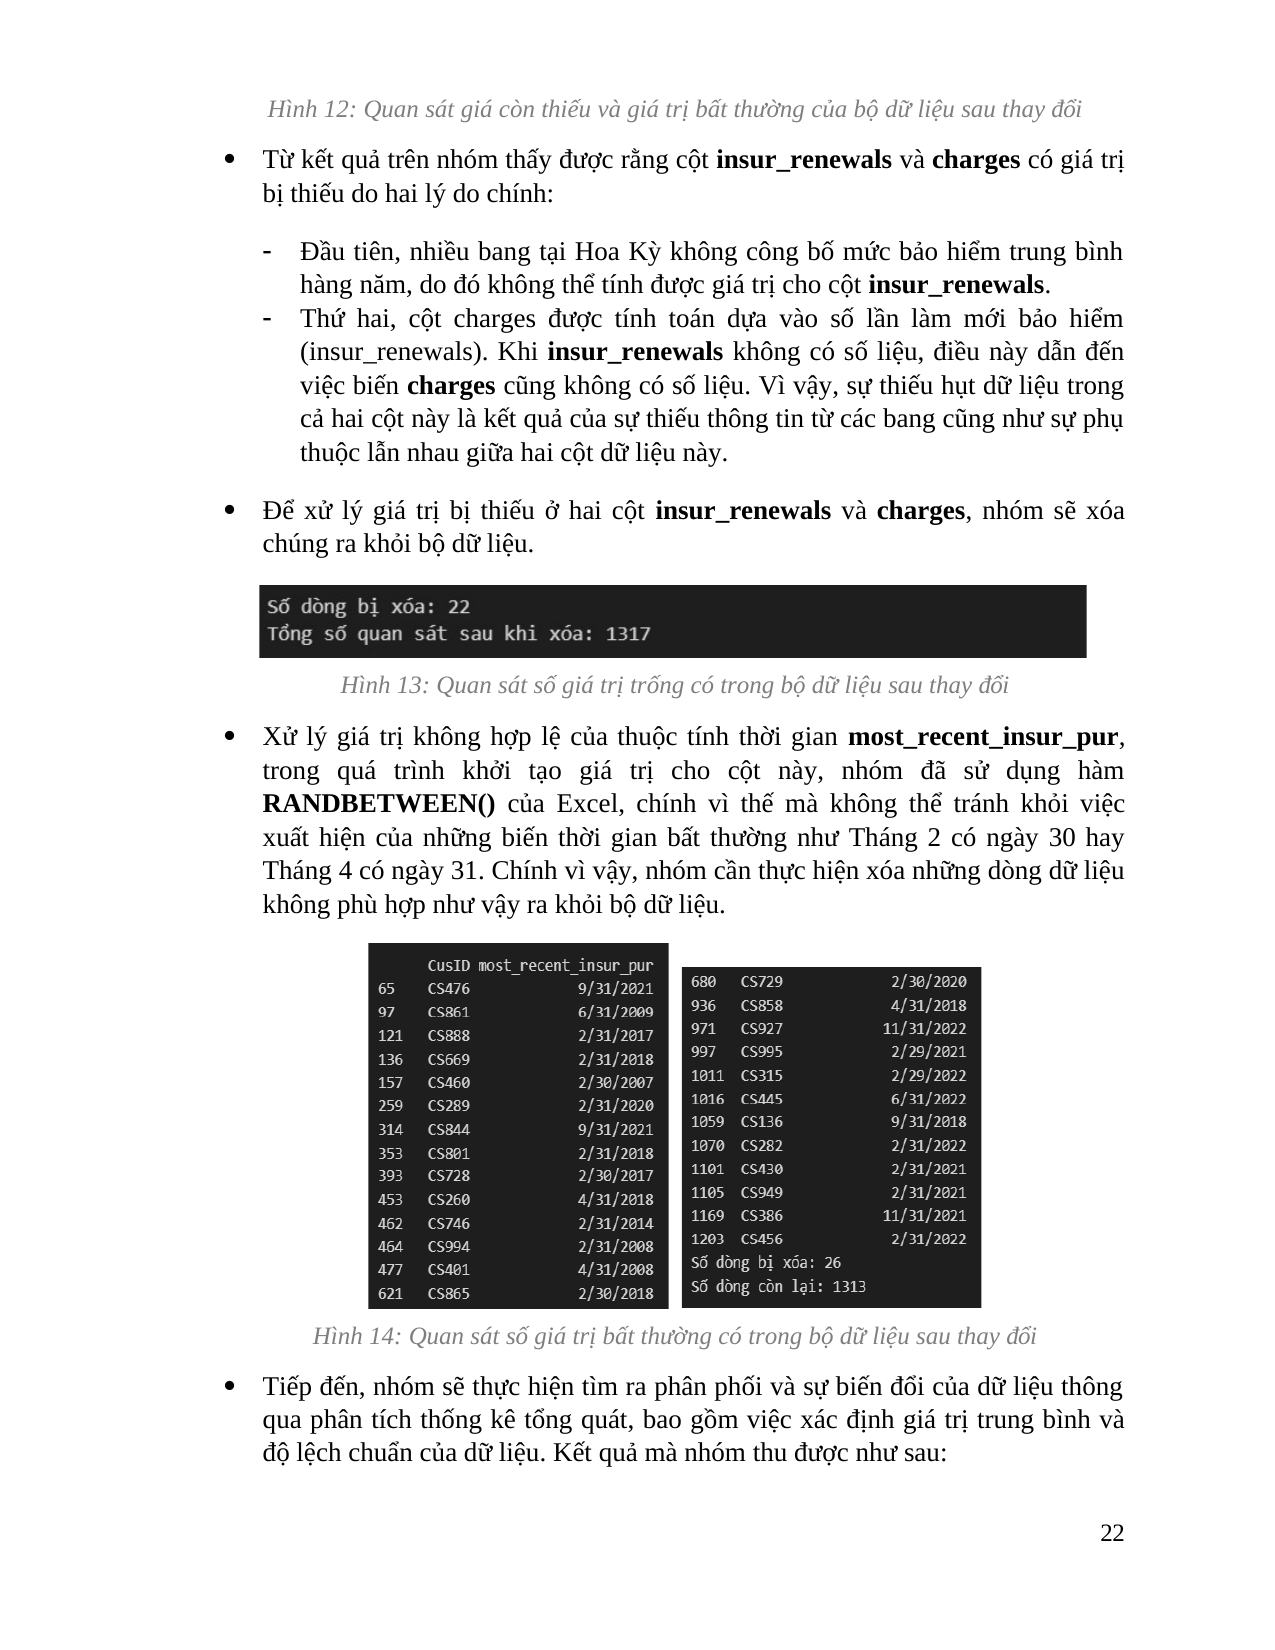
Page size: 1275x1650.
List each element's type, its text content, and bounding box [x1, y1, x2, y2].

list Từ kết quả trên nhóm thấy được rằng cột insur_renewals và charges có giá trị bị thiếu do hai lý do chính: [225, 143, 1125, 208]
list Để xử lý giá trị bị thiếu ở hai cột insur_renewals và charges, nhóm sẽ xóa chúng ra khỏi bộ dữ liệu. [225, 494, 1125, 558]
list Xử lý giá trị không hợp lệ của thuộc tính thời gian most_recent_insur_pur, trong quá trình khởi tạo giá trị cho cột này, nhóm đã sử dụng hàm RANDBETWEEN() của Excel, chính vì thế mà không thể tránh khỏi việc xuất hiện của những biến thời gian bất thường như Tháng 2 có ngày 30 hay Tháng 4 có ngày 31. Chính vì vậy, nhóm cần thực hiện xóa những dòng dữ liệu không phù hợp như vậy ra khỏi bộ dữ liệu. [225, 720, 1125, 919]
list Tiếp đến, nhóm sẽ thực hiện tìm ra phân phối và sự biến đổi của dữ liệu thông qua phân tích thống kê tổng quát, bao gồm việc xác định giá trị trung bình và độ lệch chuẩn của dữ liệu. Kết quả mà nhóm thu được như sau: [225, 1371, 1125, 1468]
list Đầu tiên, nhiều bang tại Hoa Kỳ không công bố mức bảo hiểm trung bình hàng năm, do đó không thể tính được giá trị cho cột insur_renewals. [262, 235, 1124, 299]
text Hình 13: Quan sát số giá trị trống có trong bộ dữ liệu sau thay đổi [113, 595, 1237, 699]
list Thứ hai, cột charges được tính toán dựa vào số lần làm mới bảo hiểm (insur_renewals). Khi insur_renewals không có số liệu, điều này dẫn đến việc biến charges cũng không có số liệu. Vì vậy, sự thiếu hụt dữ liệu trong cả hai cột này là kết quả của sự thiếu thông tin từ các bang cũng như sự phụ thuộc lẫn nhau giữa hai cột dữ liệu này. [262, 302, 1125, 467]
picture [368, 943, 669, 953]
picture [259, 585, 1087, 595]
text Hình 12: Quan sát giá còn thiếu và giá trị bất thường của bộ dữ liệu sau thay đổi [113, 94, 1237, 122]
text Hình 14: Quan sát số giá trị bất thường có trong bộ dữ liệu sau thay đổi [113, 953, 1237, 1349]
